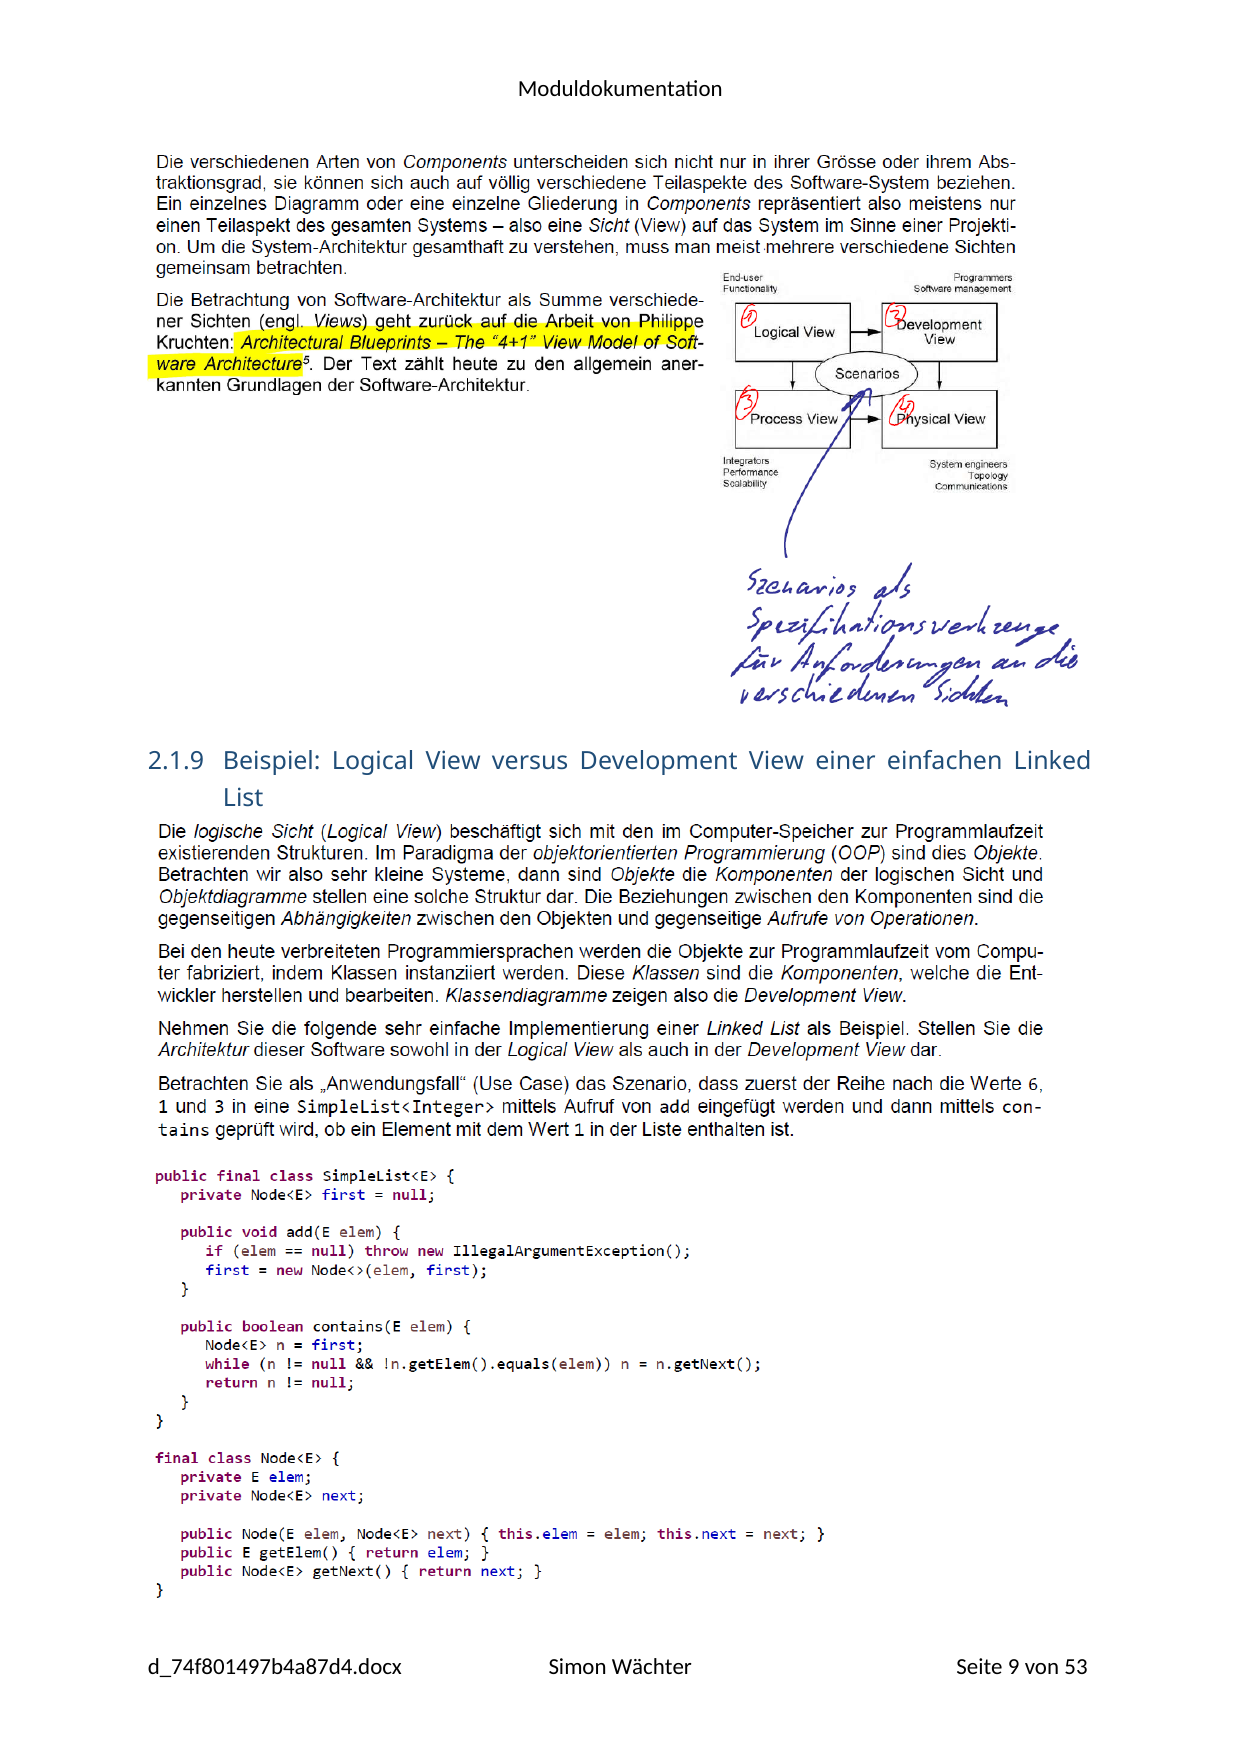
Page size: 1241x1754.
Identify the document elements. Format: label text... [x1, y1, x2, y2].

picture [147, 816, 1093, 1147]
subtitle Beispiel: Logical View versus Development View einer einfachen Linked List [148, 743, 1093, 813]
picture [147, 147, 1093, 724]
picture [147, 1165, 834, 1607]
